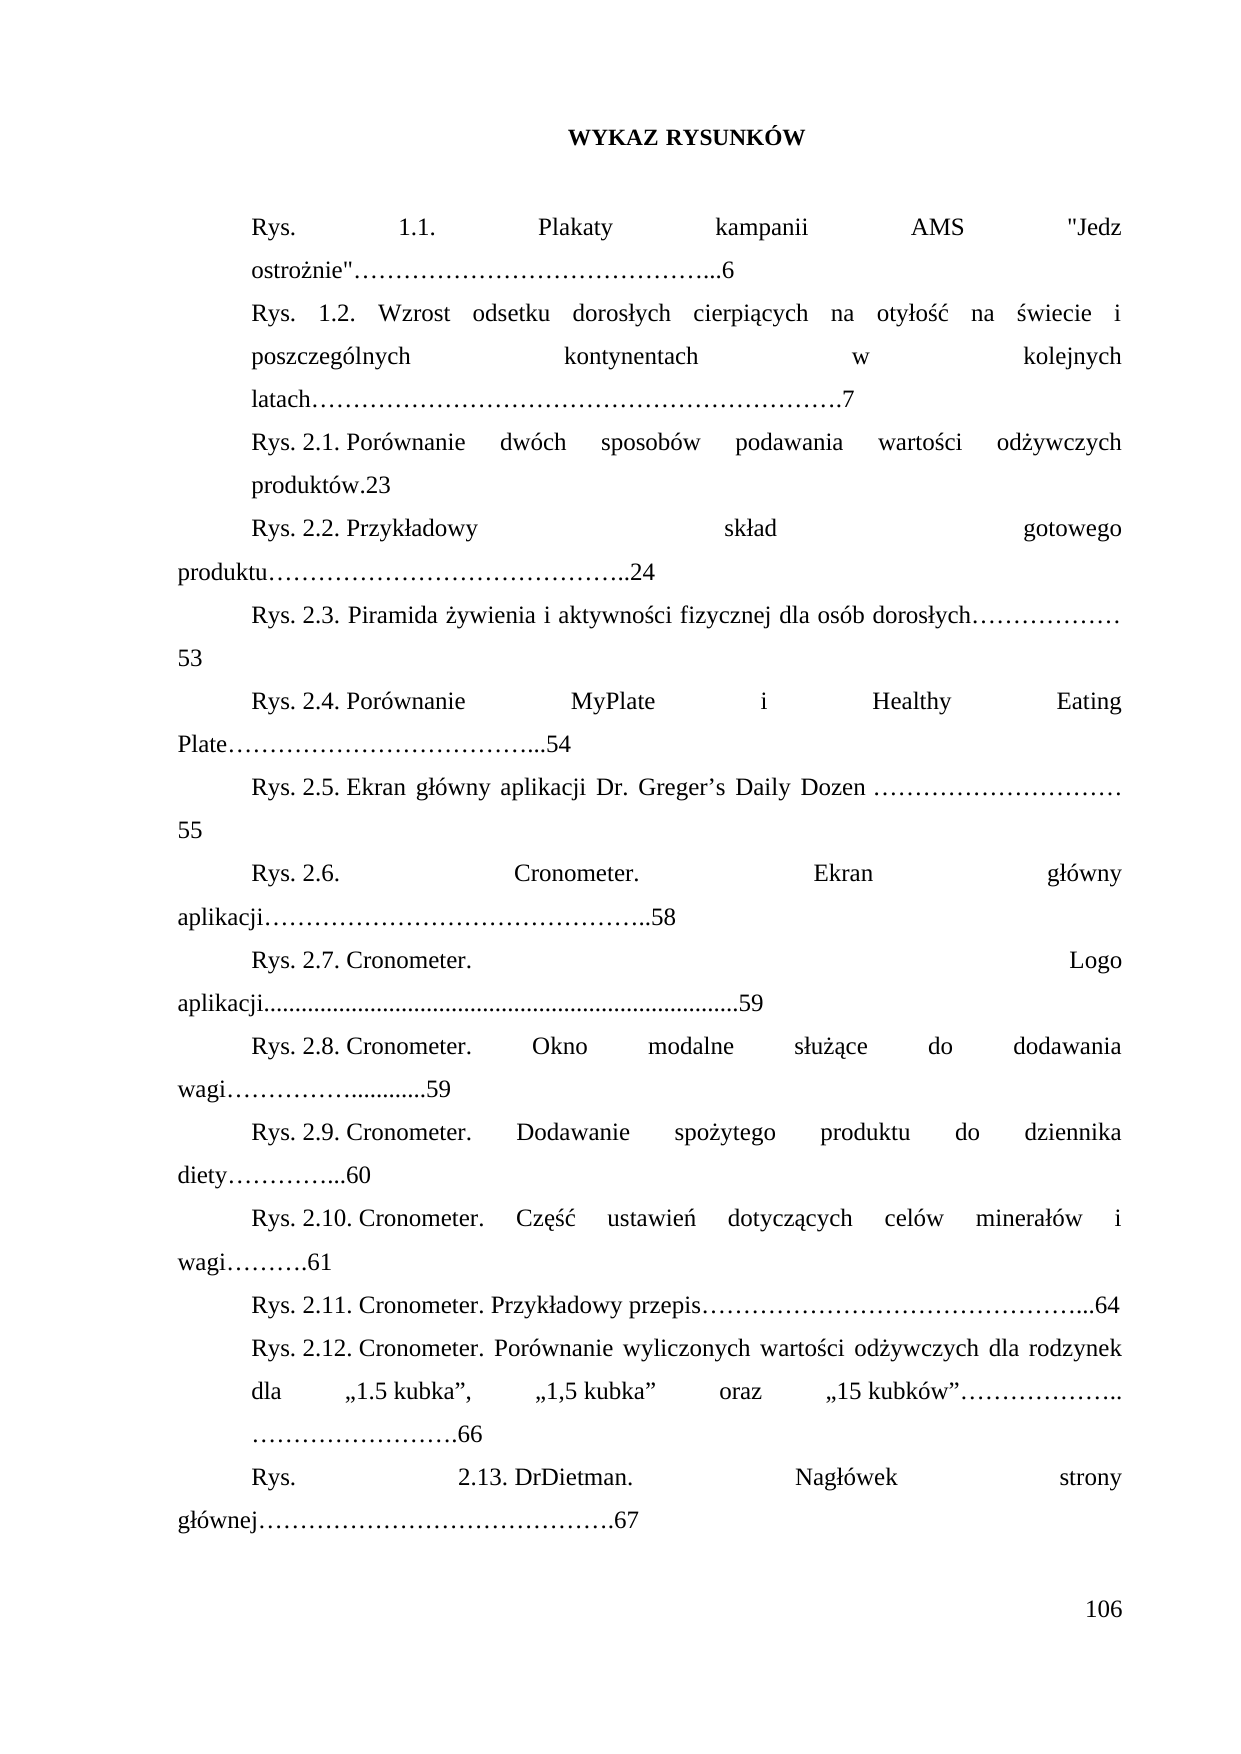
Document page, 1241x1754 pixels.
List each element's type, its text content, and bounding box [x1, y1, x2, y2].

subtitle wykaz rysunków [177, 118, 1122, 152]
text Rys. 2.12. Cronometer. Porównanie wyliczonych wartości odżywczych dla rodzynek dla „1.5 kubka”, „1,5 kubka” oraz „15 kubków”………………..…………………….66 [251, 1333, 1122, 1448]
text Rys. 2.10. Cronometer. Część ustawień dotyczących celów minerałów i wagi……….61 [177, 1203, 1122, 1275]
text Rys. 2.11. Cronometer. Przykładowy przepis………………………………………...64 [177, 1290, 1122, 1318]
text Rys. 2.13. DrDietman. Nagłówek strony głównej…………………………………….67 [177, 1462, 1122, 1534]
text Rys. 2.6. Cronometer. Ekran główny aplikacji………………………………………..58 [177, 858, 1122, 930]
text Rys. 1.1. Plakaty kampanii AMS "Jedz ostrożnie"……………………………………...6 [251, 212, 1122, 283]
text Rys. 2.4. Porównanie MyPlate i Healthy Eating Plate………………………………...54 [177, 686, 1122, 758]
text Rys. 2.8. Cronometer. Okno modalne służące do dodawania wagi……………............59 [177, 1031, 1122, 1103]
text Rys. 2.5. Ekran główny aplikacji Dr. Greger’s Daily Dozen …………………………55 [177, 772, 1122, 844]
text Rys. 2.9. Cronometer. Dodawanie spożytego produktu do dziennika diety…………...60 [177, 1117, 1122, 1189]
text Rys. 2.3. Piramida żywienia i aktywności fizycznej dla osób dorosłych………………53 [177, 600, 1122, 672]
text Rys. 2.1. Porównanie dwóch sposobów podawania wartości odżywczych produktów.23 [251, 427, 1122, 499]
text Rys. 1.2. Wzrost odsetku dorosłych cierpiących na otyłość na świecie i poszczególnych kontynentach w kolejnych latach……………………………………………………….7 [251, 298, 1122, 413]
text Rys. 2.2. Przykładowy skład gotowego produktu……………………………………..24 [177, 513, 1122, 585]
text Rys. 2.7. Cronometer. Logo aplikacji............................................................................59 [177, 945, 1122, 1017]
